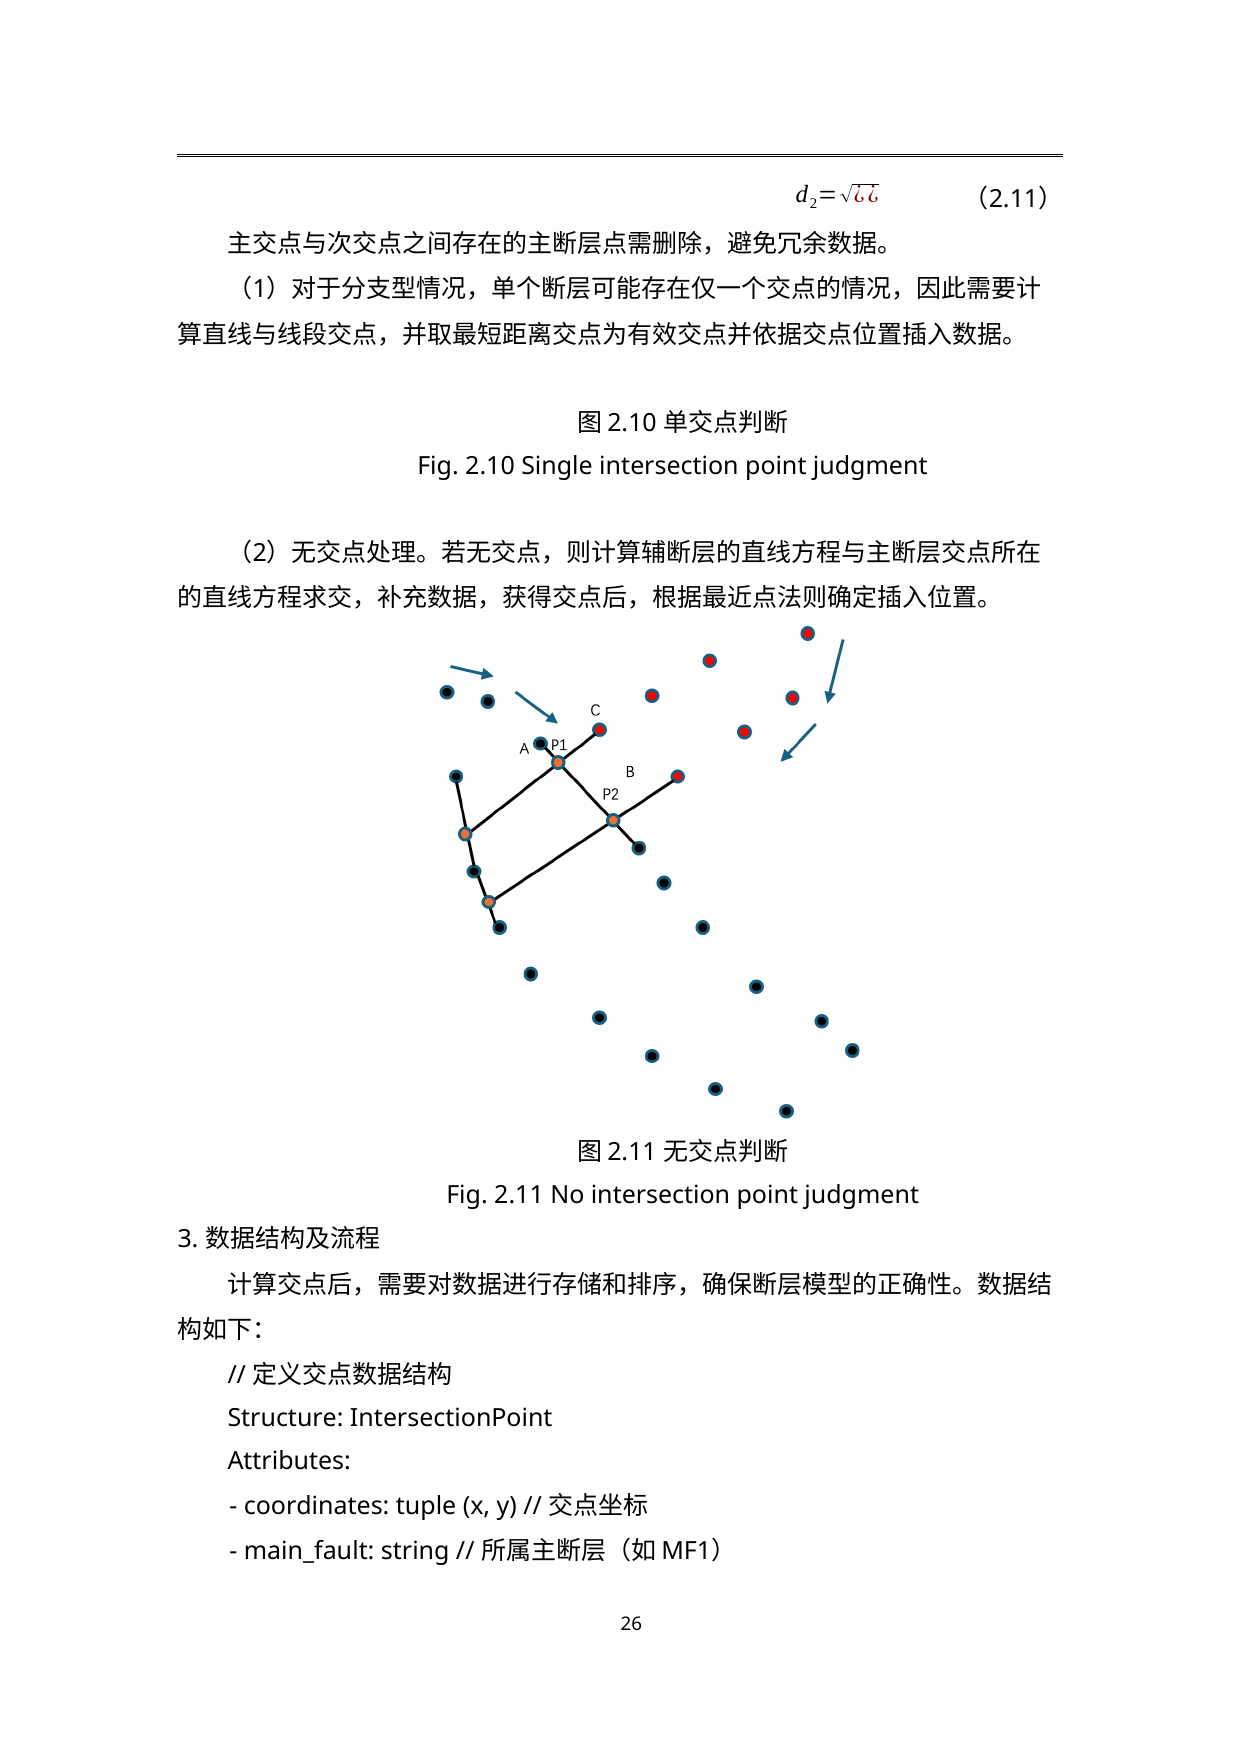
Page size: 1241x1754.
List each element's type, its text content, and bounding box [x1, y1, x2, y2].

picture [402, 622, 888, 1123]
list 图2.11 无交点判断 [302, 1131, 1063, 1167]
list Fig. 2.10 Single intersection point judgment [302, 447, 1063, 481]
list Fig. 2.11 No intersection point judgment [302, 1176, 1063, 1210]
list 图2.10 单交点判断 [302, 402, 1063, 438]
text 主交点与次交点之间存在的主断层点需删除，避免冗余数据。 [177, 223, 1063, 260]
text 3. 数据结构及流程 [177, 1219, 1063, 1255]
text 计算交点后，需要对数据进行存储和排序，确保断层模型的正确性。数据结构如下： [177, 1264, 1063, 1346]
text // 定义交点数据结构 [177, 1355, 1063, 1391]
text - coordinates: tuple (x, y) // 交点坐标 [177, 1485, 1063, 1521]
text （2）无交点处理。若无交点，则计算辅断层的直线方程与主断层交点所在的直线方程求交，补充数据，获得交点后，根据最近点法则确定插入位置。 [177, 532, 1063, 614]
text （2.11） [177, 178, 1063, 214]
text Attributes: [177, 1443, 1063, 1477]
text Structure: IntersectionPoint [177, 1400, 1063, 1434]
text （1）对于分支型情况，单个断层可能存在仅一个交点的情况，因此需要计算直线与线段交点，并取最短距离交点为有效交点并依据交点位置插入数据。 [177, 269, 1063, 350]
text - main_fault: string // 所属主断层（如MF1） [177, 1530, 1063, 1567]
